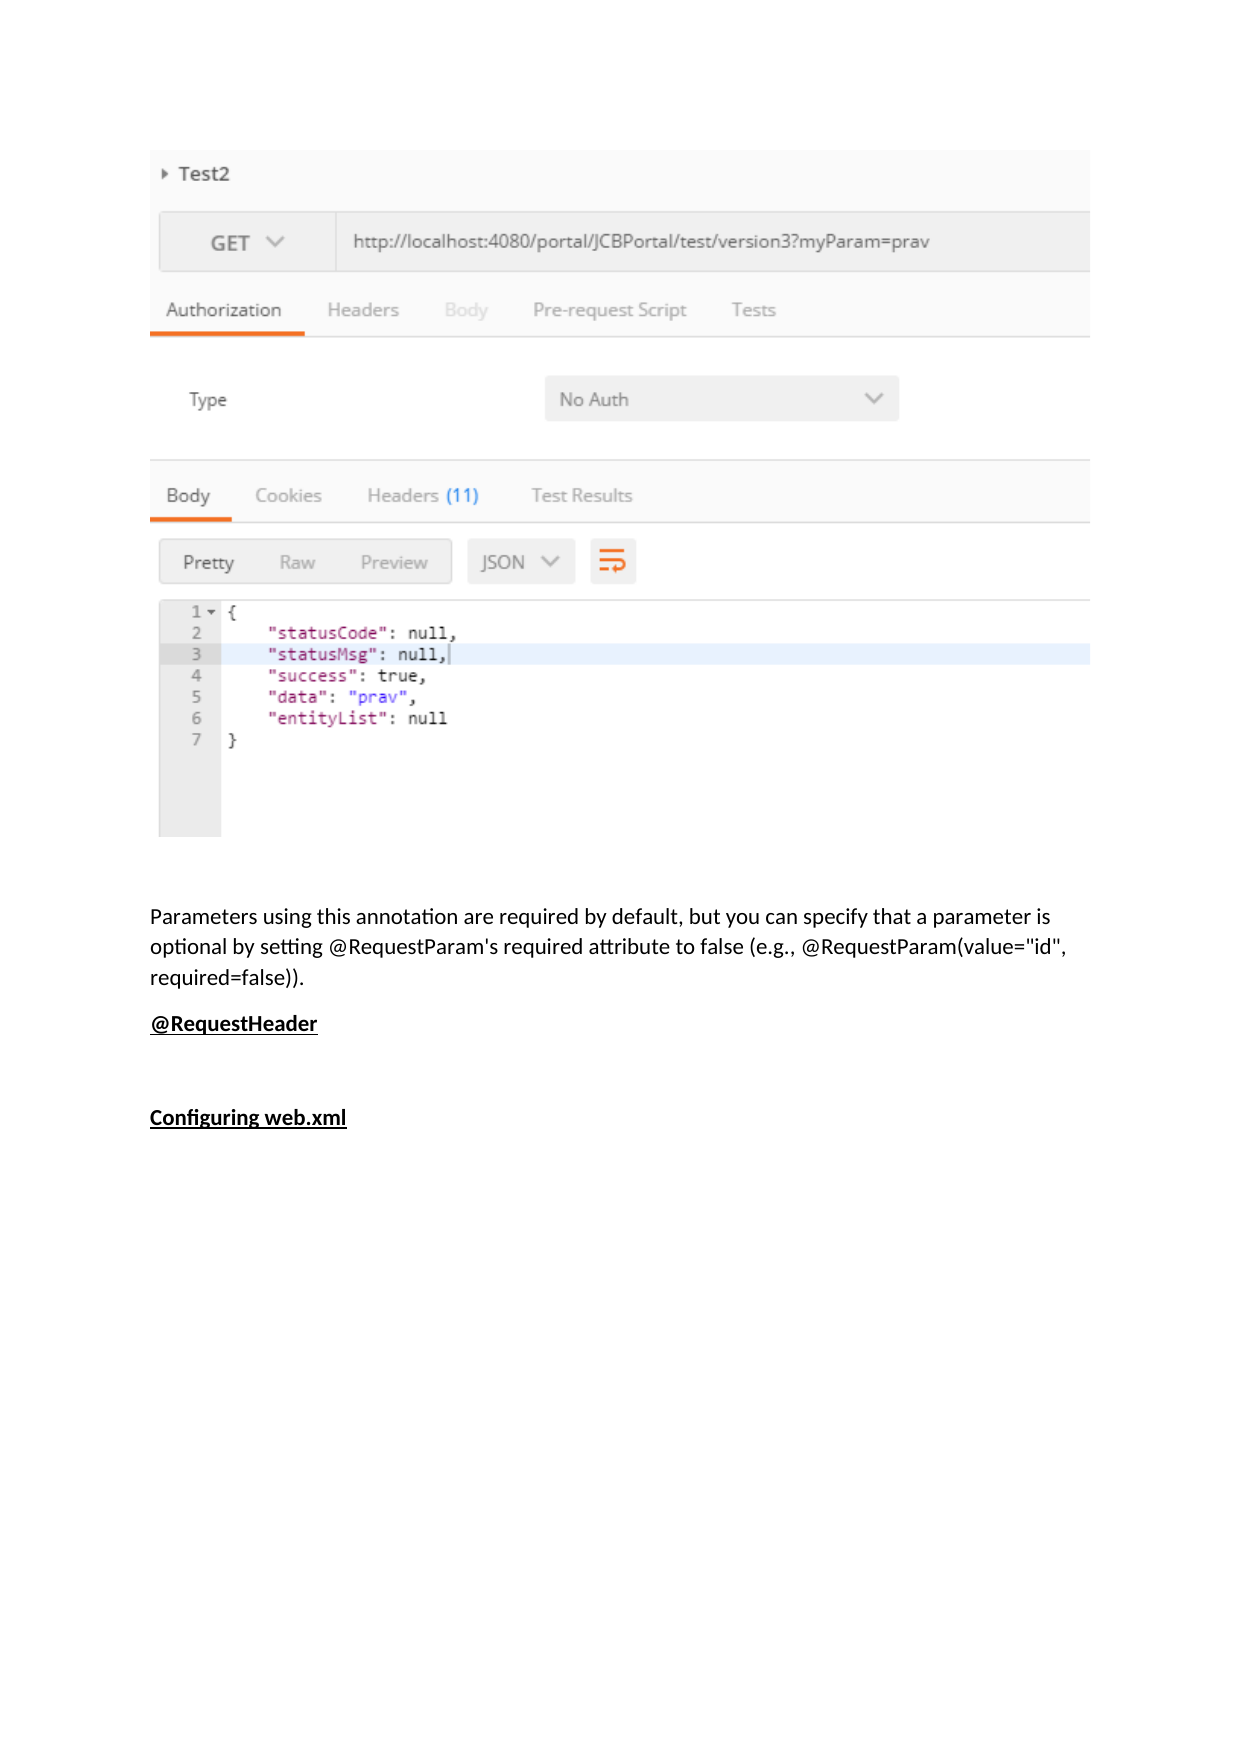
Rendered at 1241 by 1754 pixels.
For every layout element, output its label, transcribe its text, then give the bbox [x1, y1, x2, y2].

picture [150, 150, 1091, 837]
text Parameters using this annotation are required by default, but you can specify that a parameter is optional by setting @RequestParam's required attribute to false (e.g., @RequestParam(value="id", required=false)). [150, 902, 1090, 991]
text @RequestHeader [150, 1009, 1090, 1038]
text Configuring web.xml [150, 1103, 1090, 1131]
